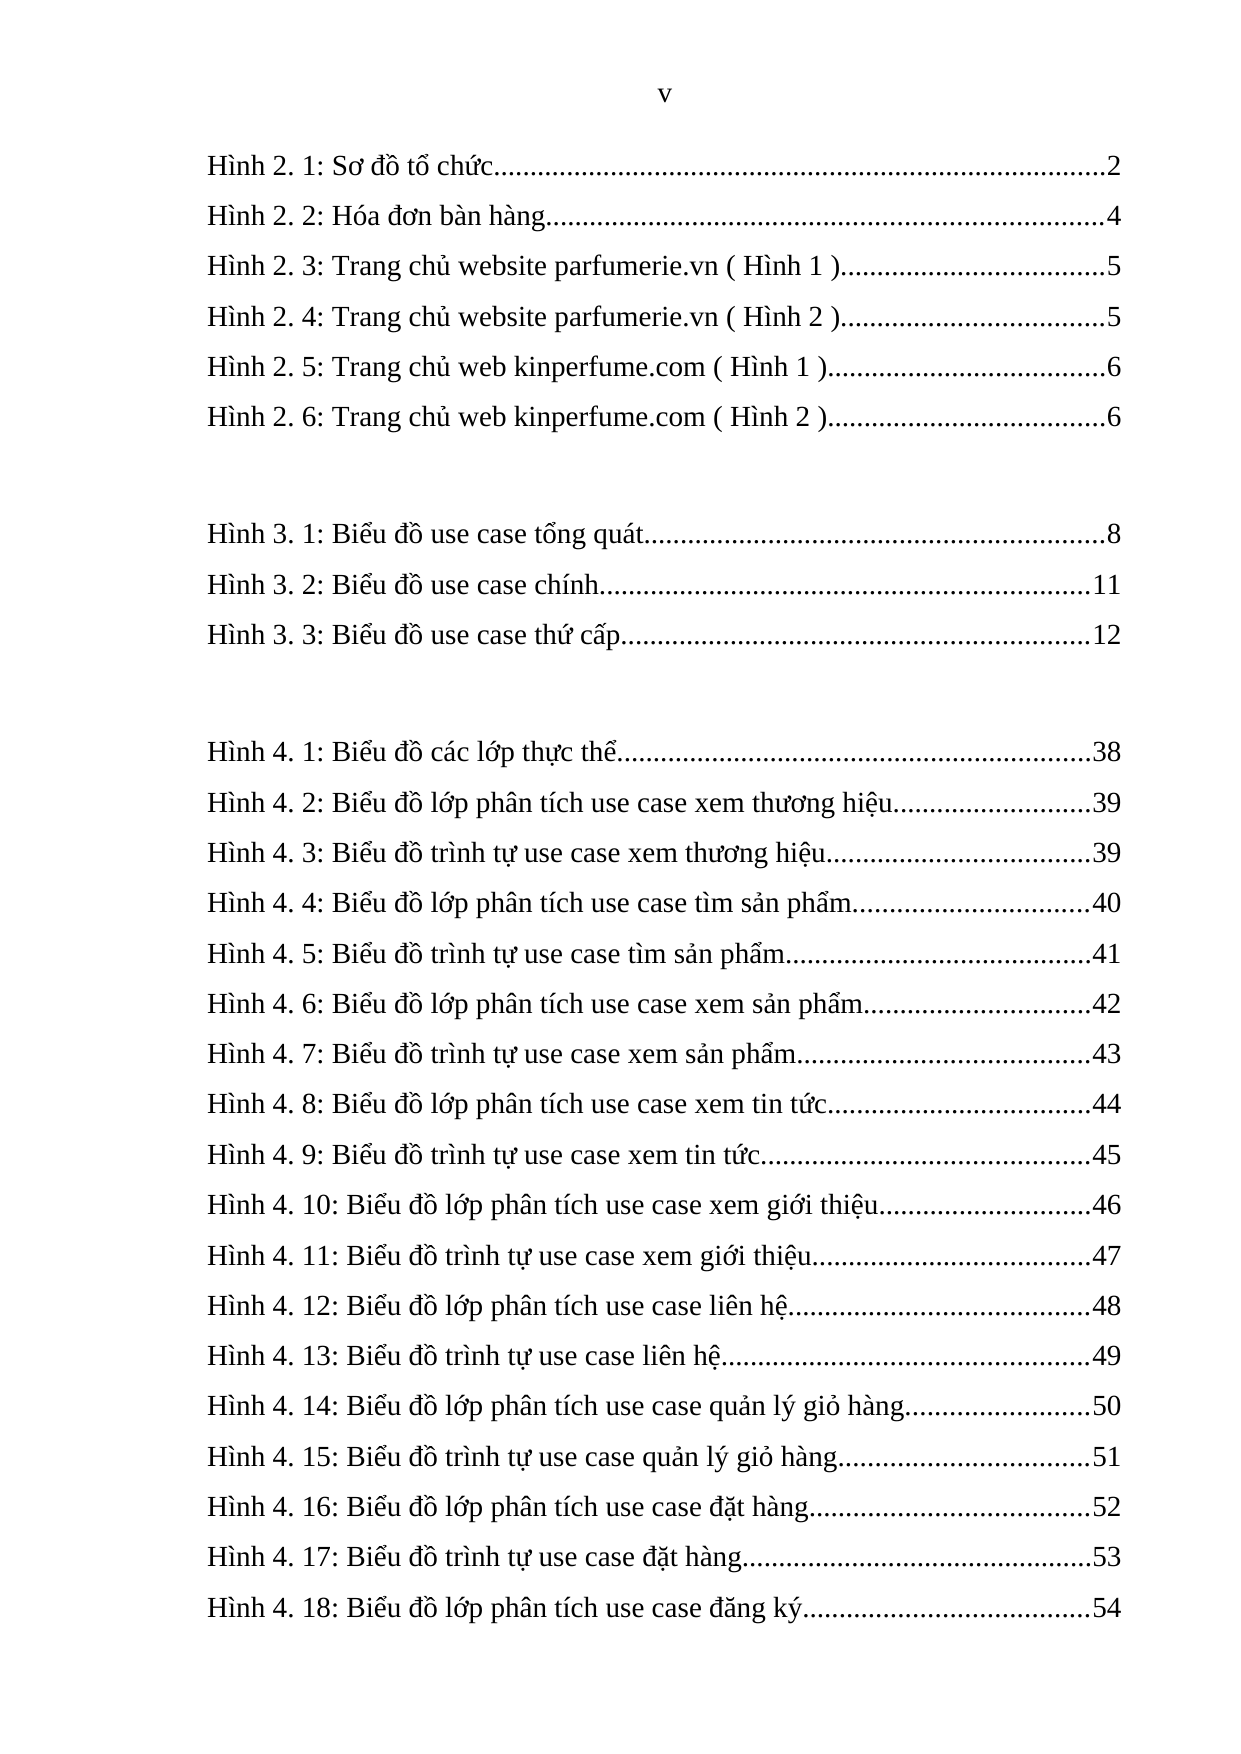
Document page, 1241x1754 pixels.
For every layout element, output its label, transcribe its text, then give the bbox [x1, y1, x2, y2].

text Hình 4. 14: Biểu đồ lớp phân tích use case quản lý giỏ hàng 50 [207, 1388, 1122, 1422]
text Hình 4. 8: Biểu đồ lớp phân tích use case xem tin tức 44 [207, 1087, 1122, 1120]
text Hình 2. 4: Trang chủ website parfumerie.vn ( Hình 2 ) 5 [207, 299, 1122, 332]
text Hình 4. 12: Biểu đồ lớp phân tích use case liên hệ 48 [207, 1288, 1122, 1321]
text Hình 4. 3: Biểu đồ trình tự use case xem thương hiệu 39 [207, 835, 1122, 869]
text Hình 3. 3: Biểu đồ use case thứ cấp 12 [207, 617, 1122, 651]
text Hình 4. 10: Biểu đồ lớp phân tích use case xem giới thiệu 46 [207, 1187, 1122, 1221]
text Hình 4. 7: Biểu đồ trình tự use case xem sản phẩm 43 [207, 1036, 1122, 1070]
text Hình 2. 5: Trang chủ web kinperfume.com ( Hình 1 ) 6 [207, 349, 1122, 382]
text Hình 4. 1: Biểu đồ các lớp thực thể 38 [207, 734, 1122, 768]
text Hình 4. 16: Biểu đồ lớp phân tích use case đặt hàng 52 [207, 1489, 1122, 1523]
text Hình 4. 13: Biểu đồ trình tự use case liên hệ 49 [207, 1338, 1122, 1372]
text Hình 4. 6: Biểu đồ lớp phân tích use case xem sản phẩm 42 [207, 986, 1122, 1019]
text Hình 4. 4: Biểu đồ lớp phân tích use case tìm sản phẩm 40 [207, 885, 1122, 919]
text Hình 2. 6: Trang chủ web kinperfume.com ( Hình 2 ) 6 [207, 399, 1122, 433]
text Hình 3. 2: Biểu đồ use case chính 11 [207, 567, 1122, 600]
text Hình 4. 2: Biểu đồ lớp phân tích use case xem thương hiệu 39 [207, 785, 1122, 818]
text Hình 4. 18: Biểu đồ lớp phân tích use case đăng ký 54 [207, 1590, 1122, 1623]
text Hình 4. 5: Biểu đồ trình tự use case tìm sản phẩm 41 [207, 936, 1122, 969]
text Hình 4. 15: Biểu đồ trình tự use case quản lý giỏ hàng 51 [207, 1439, 1122, 1472]
text Hình 4. 9: Biểu đồ trình tự use case xem tin tức 45 [207, 1137, 1122, 1171]
text Hình 2. 3: Trang chủ website parfumerie.vn ( Hình 1 ) 5 [207, 248, 1122, 282]
text Hình 3. 1: Biểu đồ use case tổng quát 8 [207, 517, 1122, 550]
text Hình 2. 1: Sơ đồ tổ chức 2 [207, 148, 1122, 181]
text Hình 2. 2: Hóa đơn bàn hàng 4 [207, 198, 1122, 232]
text Hình 4. 17: Biểu đồ trình tự use case đặt hàng 53 [207, 1539, 1122, 1573]
text Hình 4. 11: Biểu đồ trình tự use case xem giới thiệu 47 [207, 1238, 1122, 1271]
